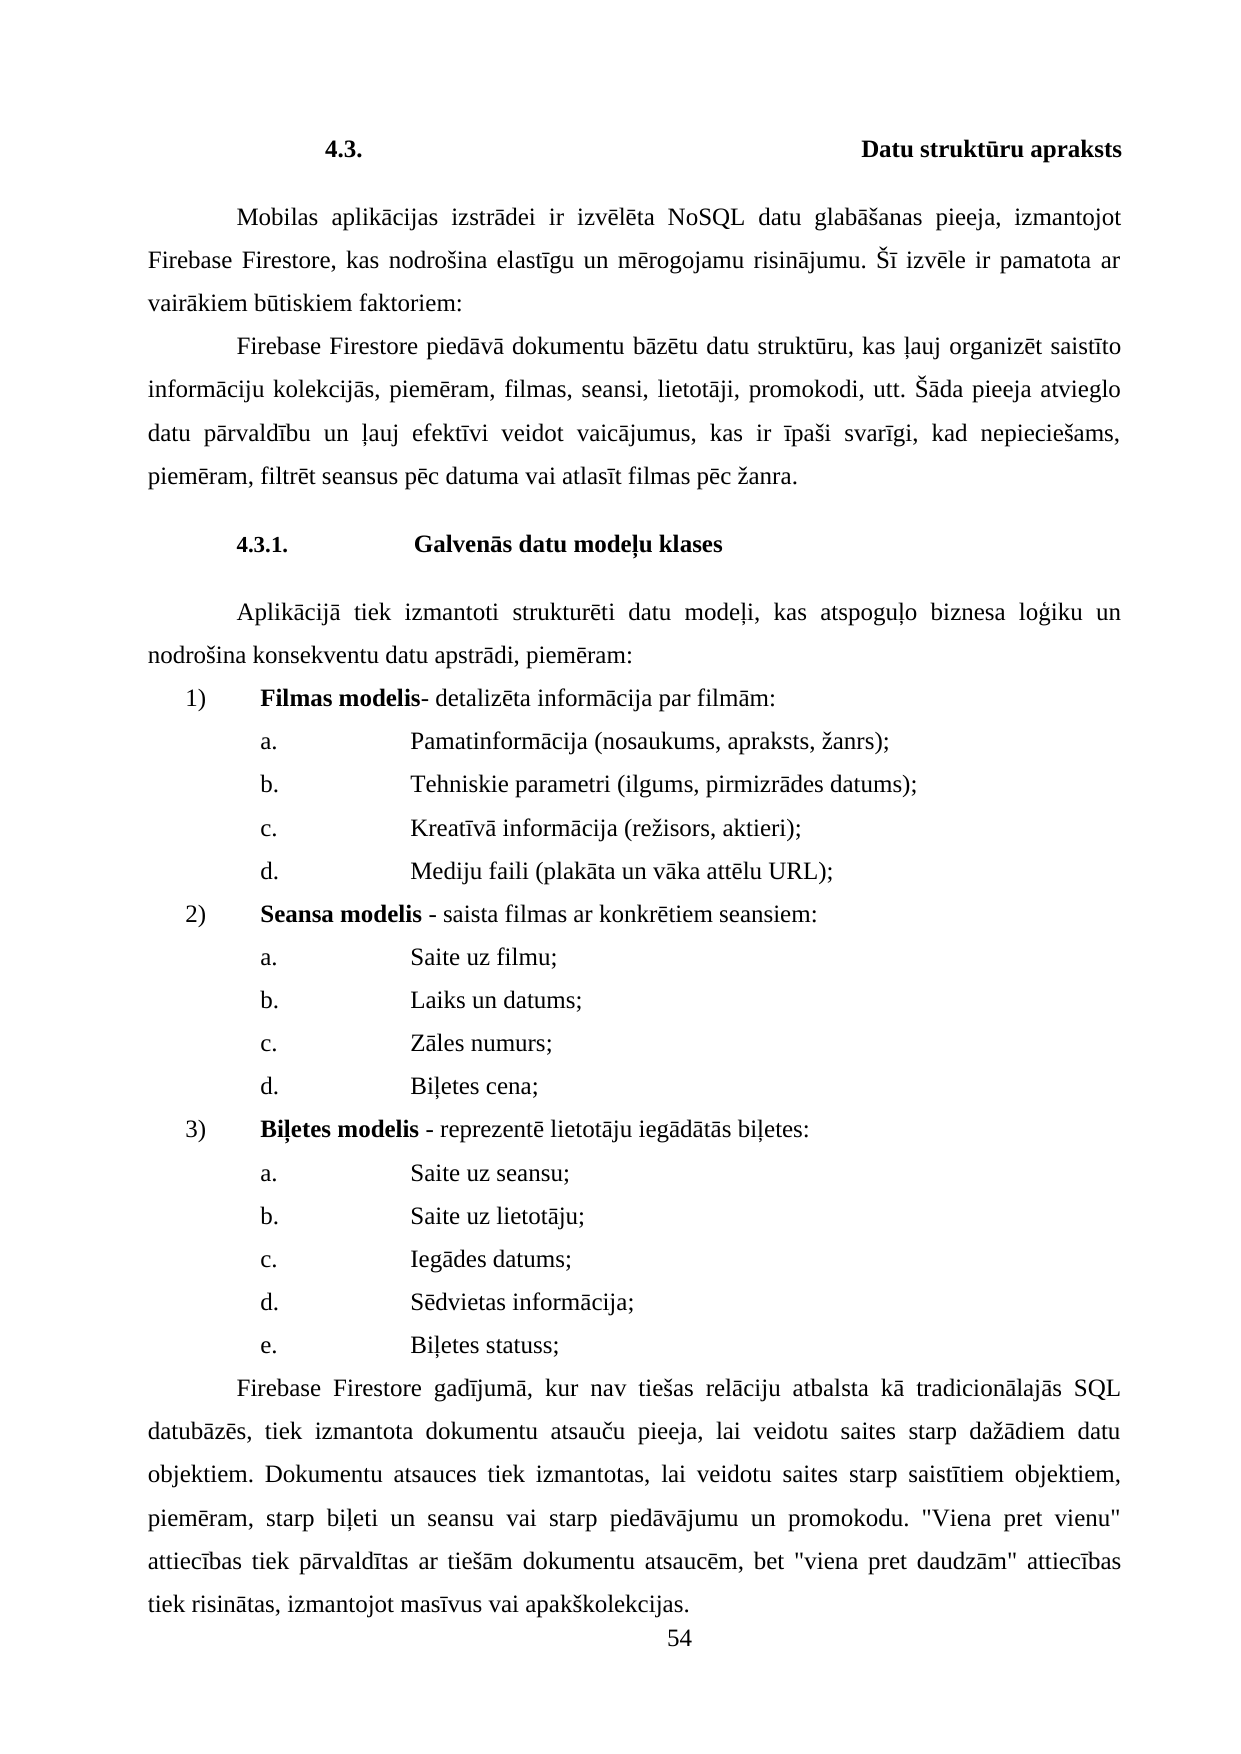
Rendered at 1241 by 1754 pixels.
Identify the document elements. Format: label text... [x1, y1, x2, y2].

list Sēdvietas informācija; [260, 1287, 1122, 1316]
text Mobilas aplikācijas izstrādei ir izvēlēta NoSQL datu glabāšanas pieeja, izmantojot Firebase Firestore, kas nodrošina elastīgu un mērogojamu risinājumu. Šī izvēle ir pamatota ar vairākiem būtiskiem faktoriem: [148, 202, 1122, 317]
list Biļetes statuss; [260, 1330, 1122, 1359]
list Biļetes modelis - reprezentē lietotāju iegādātās biļetes: [185, 1114, 1122, 1143]
list Laiks un datums; [260, 985, 1122, 1014]
text Aplikācijā tiek izmantoti strukturēti datu modeļi, kas atspoguļo biznesa loģiku un nodrošina konsekventu datu apstrādi, piemēram: [148, 597, 1122, 669]
list Saite uz seansu; [260, 1158, 1122, 1186]
list Saite uz lietotāju; [260, 1201, 1122, 1229]
list Saite uz filmu; [260, 942, 1122, 971]
list Pamatinformācija (nosaukums, apraksts, žanrs); [260, 726, 1122, 755]
list Zāles numurs; [260, 1028, 1122, 1057]
list Biļetes cena; [260, 1071, 1122, 1100]
subtitle Galvenās datu modeļu klases [236, 529, 1122, 558]
list Filmas modelis- detalizēta informācija par filmām: [185, 683, 1122, 712]
list Kreatīvā informācija (režisors, aktieri); [260, 813, 1122, 841]
list Tehniskie parametri (ilgums, pirmizrādes datums); [260, 769, 1122, 798]
list Seansa modelis - saista filmas ar konkrētiem seansiem: [185, 899, 1122, 928]
text Firebase Firestore gadījumā, kur nav tiešas relāciju atbalsta kā tradicionālajās SQL datubāzēs, tiek izmantota dokumentu atsauču pieeja, lai veidotu saites starp dažādiem datu objektiem. Dokumentu atsauces tiek izmantotas, lai veidotu saites starp saistītiem objektiem, piemēram, starp biļeti un seansu vai starp piedāvājumu un promokodu. "Viena pret vienu" attiecības tiek pārvaldītas ar tiešām dokumentu atsaucēm, bet "viena pret daudzām" attiecības tiek risinātas, izmantojot masīvus vai apakškolekcijas. [148, 1373, 1122, 1618]
list Mediju faili (plakāta un vāka attēlu URL); [260, 856, 1122, 884]
list Iegādes datums; [260, 1244, 1122, 1273]
text Firebase Firestore piedāvā dokumentu bāzētu datu struktūru, kas ļauj organizēt saistīto informāciju kolekcijās, piemēram, filmas, seansi, lietotāji, promokodi, utt. Šāda pieeja atvieglo datu pārvaldību un ļauj efektīvi veidot vaicājumus, kas ir īpaši svarīgi, kad nepieciešams, piemēram, filtrēt seansus pēc datuma vai atlasīt filmas pēc žanra. [148, 331, 1122, 489]
subtitle Datu struktūru apraksts [236, 134, 1122, 163]
